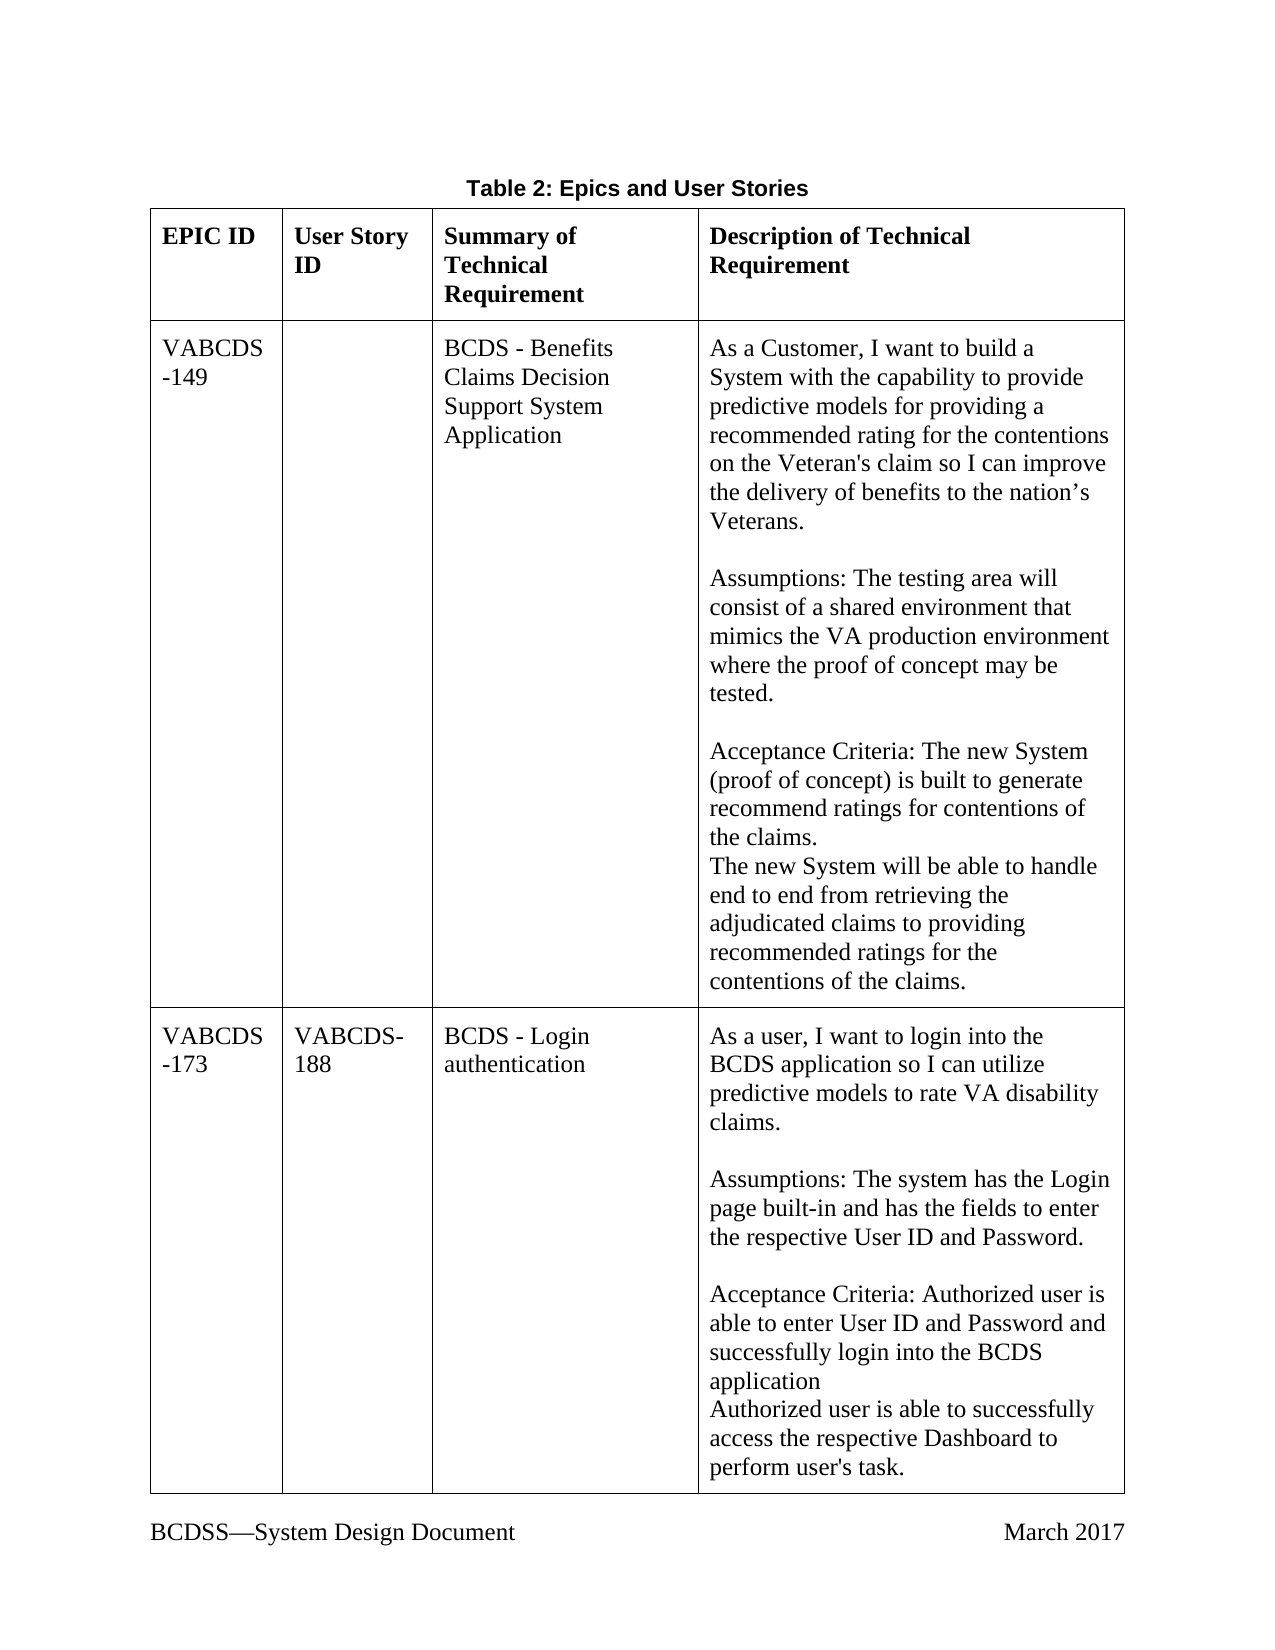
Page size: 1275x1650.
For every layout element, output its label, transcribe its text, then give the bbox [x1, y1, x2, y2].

table_header Description of Technical Requirement [699, 209, 1124, 320]
table_cell BCDS - Login authentication [433, 1008, 698, 1493]
table_cell As a Customer, I want to build a System with the capability to provide predictive models for providing a recommended rating for the contentions on the Veteran's claim so I can improve the delivery of benefits to the nation’s Veterans. Assumptions: The testing area will consist of a shared environment that mimics the VA production environment where the proof of concept may be tested. Acceptance Criteria: The new System (proof of concept) is built to generate recommend ratings for contentions of the claims. The new System will be able to handle end to end from retrieving the adjudicated claims to providing recommended ratings for the contentions of the claims. [699, 321, 1124, 1007]
table_cell VABCDS-149 [151, 321, 282, 1007]
table_header Summary of Technical Requirement [433, 209, 698, 320]
table_header User Story ID [283, 209, 432, 320]
table_cell BCDS - Benefits Claims Decision Support System Application [433, 321, 698, 1007]
table_cell VABCDS-188 [283, 1008, 432, 1493]
table_cell [283, 321, 432, 1007]
table_cell VABCDS-173 [151, 1008, 282, 1493]
table_header EPIC ID [151, 209, 282, 320]
table_cell As a user, I want to login into the BCDS application so I can utilize predictive models to rate VA disability claims. Assumptions: The system has the Login page built-in and has the fields to enter the respective User ID and Password. Acceptance Criteria: Authorized user is able to enter User ID and Password and successfully login into the BCDS application Authorized user is able to successfully access the respective Dashboard to perform user's task. [699, 1008, 1124, 1493]
